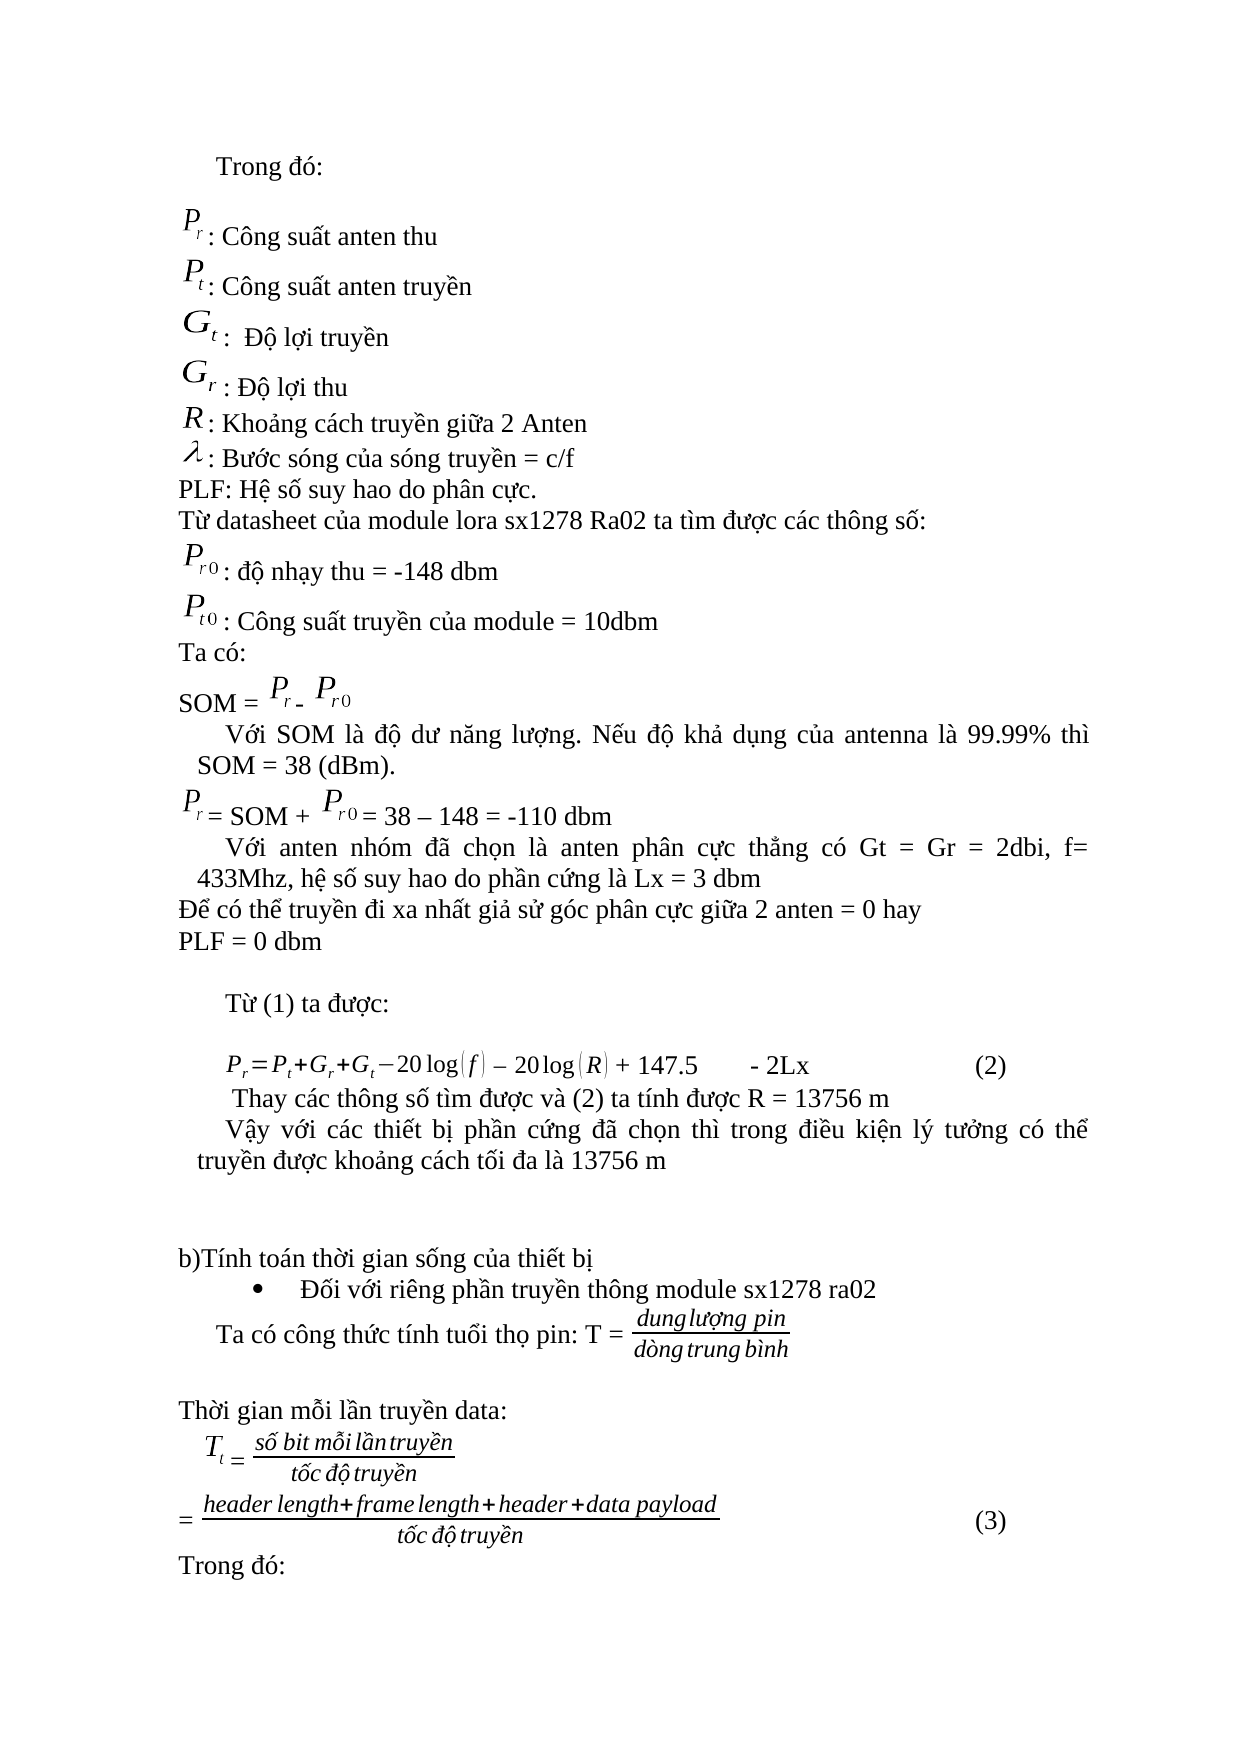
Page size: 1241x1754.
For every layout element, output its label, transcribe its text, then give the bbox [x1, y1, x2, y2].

text : Công suất anten truyền [150, 251, 1090, 301]
text : Bước sóng của sóng truyền = c/f [150, 438, 1090, 473]
text PLF = 0 dbm [150, 924, 1090, 956]
text Thay các thông số tìm được và (2) ta tính được R = 13756 m [197, 1082, 1090, 1113]
text : Công suất anten thu [150, 200, 1090, 251]
text Để có thể truyền đi xa nhất giả sử góc phân cực giữa 2 anten = 0 hay [150, 893, 1090, 924]
text Với anten nhóm đã chọn là anten phân cực thẳng có Gt = Gr = 2dbi, f= 433Mhz, hệ số suy hao do phần cứng là Lx = 3 dbm [197, 831, 1090, 893]
text Trong đó: [150, 1549, 1090, 1580]
text Với SOM là độ dư năng lượng. Nếu độ khả dụng của antenna là 99.99% thì SOM = 38 (dBm). [197, 718, 1090, 781]
text Từ (1) ta được: [197, 987, 1090, 1018]
text Vậy với các thiết bị phần cứng đã chọn thì trong điều kiện lý tưởng có thể truyền được khoảng cách tối đa là 13756 m [197, 1113, 1090, 1175]
text Ta có: [150, 636, 1090, 668]
subtitle b)Tính toán thời gian sống của thiết bị [150, 1242, 1090, 1273]
text : Công suất truyền của module = 10dbm [150, 586, 1090, 636]
text : độ nhạy thu = -148 dbm [150, 535, 1090, 586]
list Đối với riêng phần truyền thông module sx1278 ra02 [225, 1273, 1090, 1304]
text = (3) [150, 1490, 1090, 1549]
text = [150, 1426, 1090, 1490]
text SOM = - [150, 668, 1090, 718]
text : Độ lợi thu [150, 352, 1090, 403]
text PLF: Hệ số suy hao do phân cực. [150, 473, 1090, 504]
text Từ datasheet của module lora sx1278 Ra02 ta tìm được các thông số: [150, 504, 1090, 535]
text Ta có công thức tính tuổi thọ pin: T = [187, 1304, 1090, 1363]
text = SOM + = 38 – 148 = -110 dbm [150, 781, 1090, 831]
text + 147.5 - 2Lx (2) [197, 1049, 1090, 1082]
text Trong đó: [187, 150, 1090, 181]
text Thời gian mỗi lần truyền data: [150, 1394, 1090, 1426]
text : Độ lợi truyền [150, 301, 1090, 352]
text : Khoảng cách truyền giữa 2 Anten [150, 403, 1090, 438]
